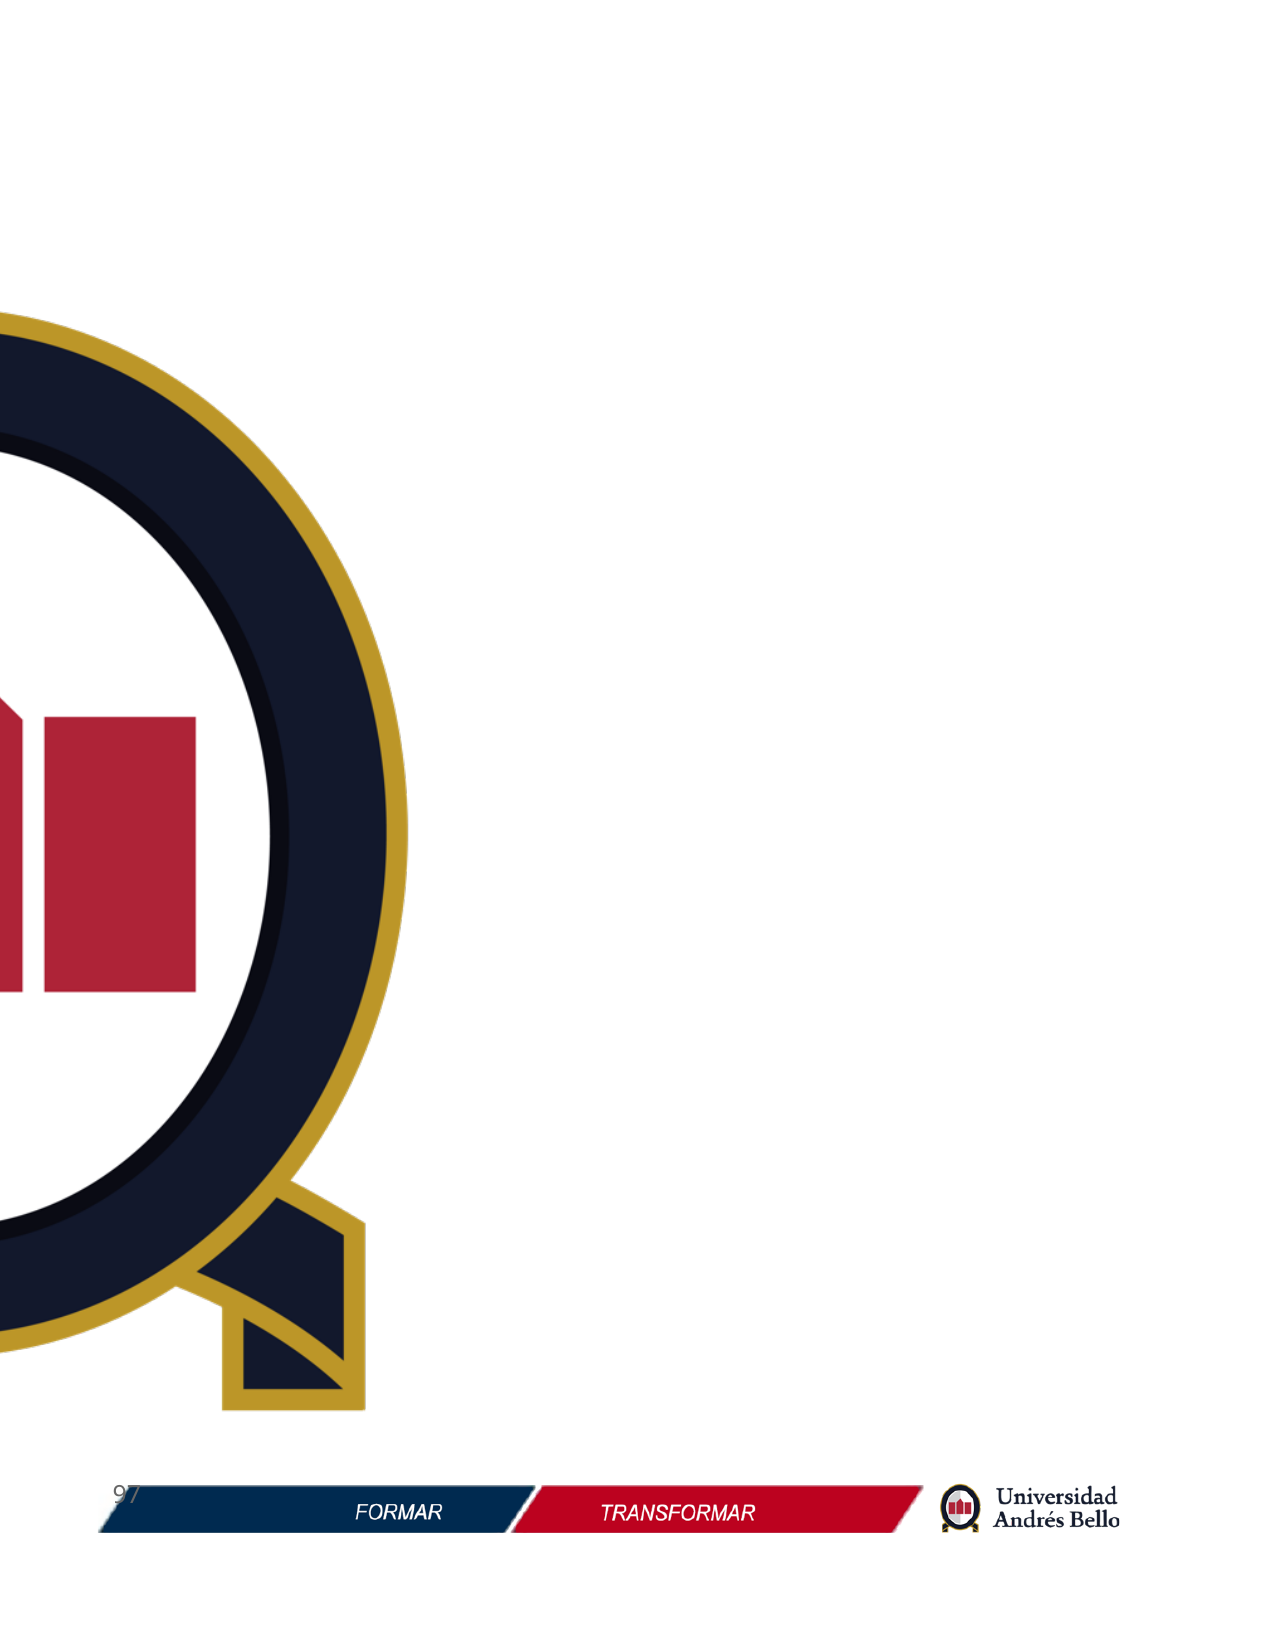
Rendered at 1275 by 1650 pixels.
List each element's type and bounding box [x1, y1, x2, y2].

picture [0, 299, 422, 1423]
picture [97, 1483, 1120, 1533]
